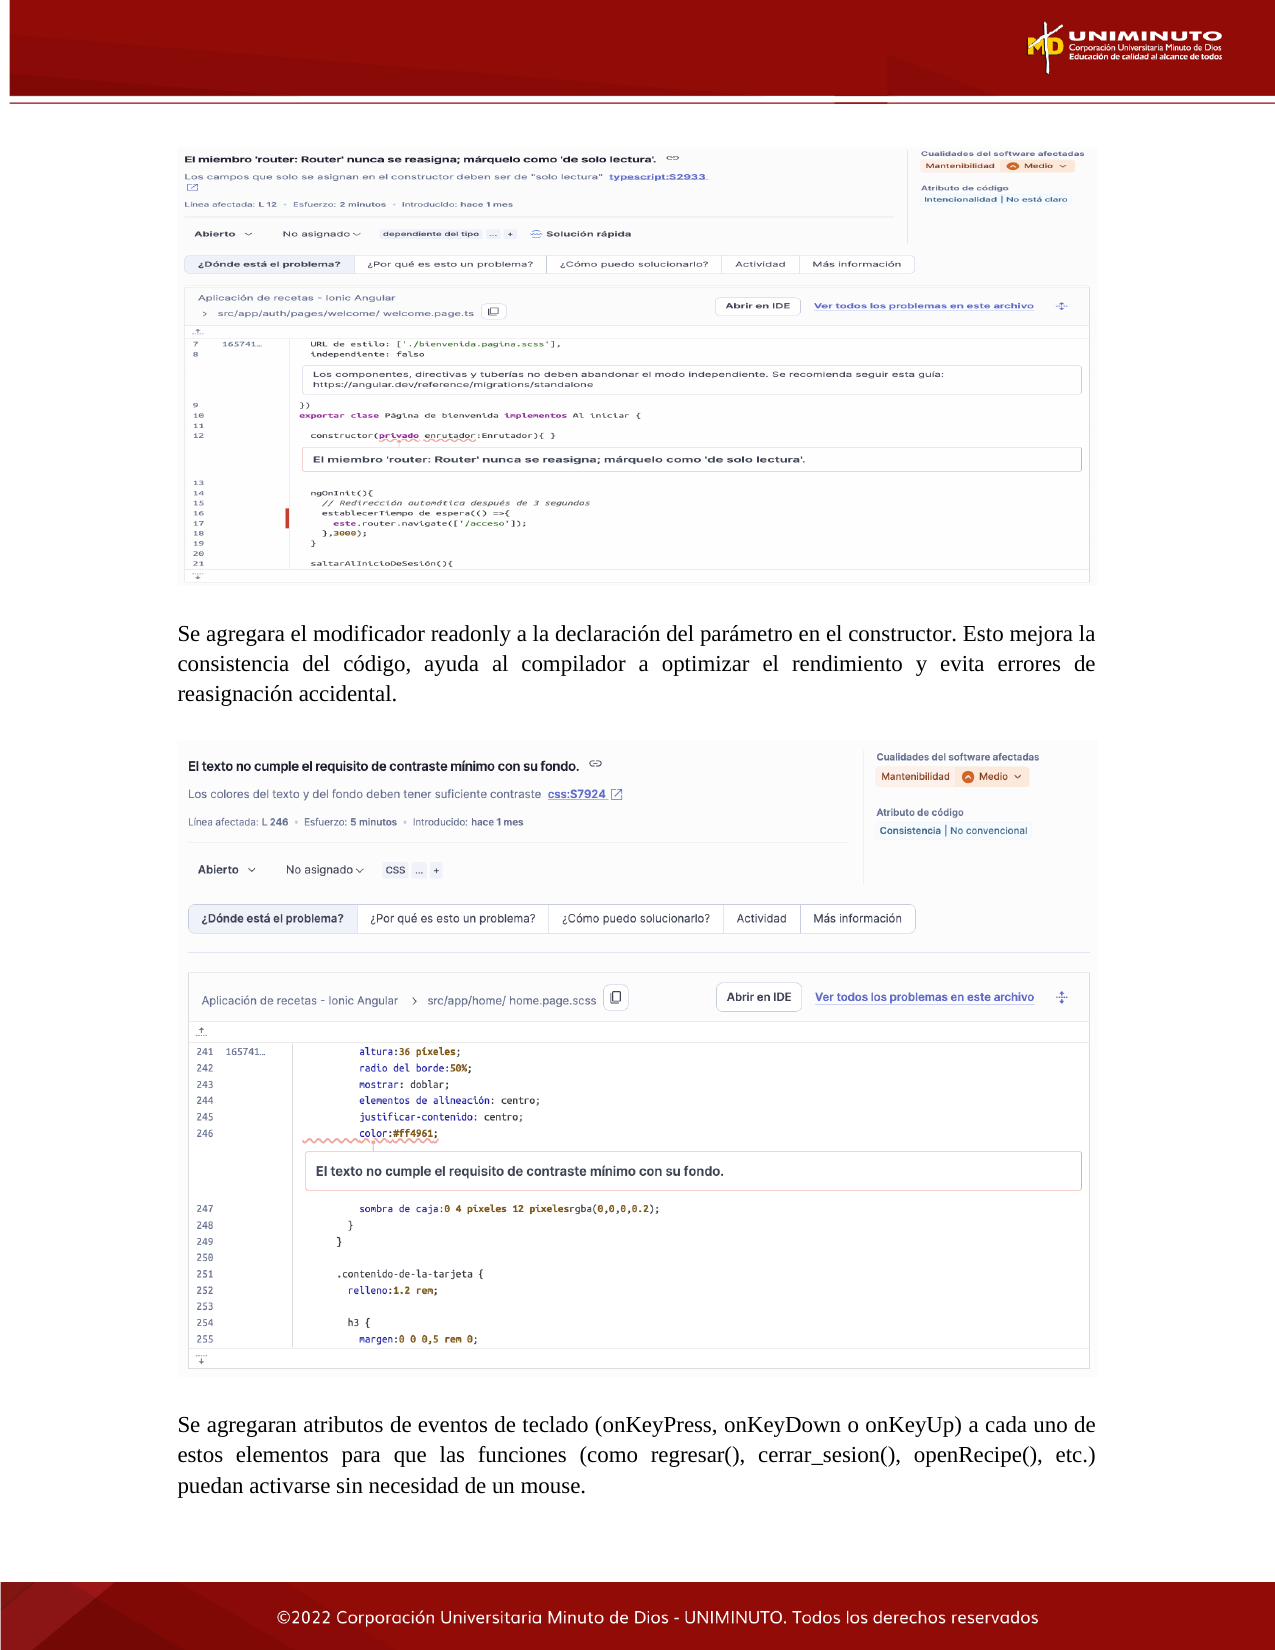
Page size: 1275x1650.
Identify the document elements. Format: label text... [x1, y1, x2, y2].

picture [177, 147, 1098, 586]
picture [9, 0, 1275, 105]
text Se agregara el modificador readonly a la declaración del parámetro en el constructor. Esto mejora la consistencia del código, ayuda al compilador a optimizar el rendimiento y evita errores de reasignación accidental. [177, 620, 1098, 707]
text Se agregaran atributos de eventos de teclado (onKeyPress, onKeyDown o onKeyUp) a cada uno de estos elementos para que las funciones (como regresar(), cerrar_sesion(), openRecipe(), etc.) puedan activarse sin necesidad de un mouse. [177, 1411, 1098, 1498]
picture [177, 740, 1098, 1377]
picture [0, 1582, 1275, 1650]
